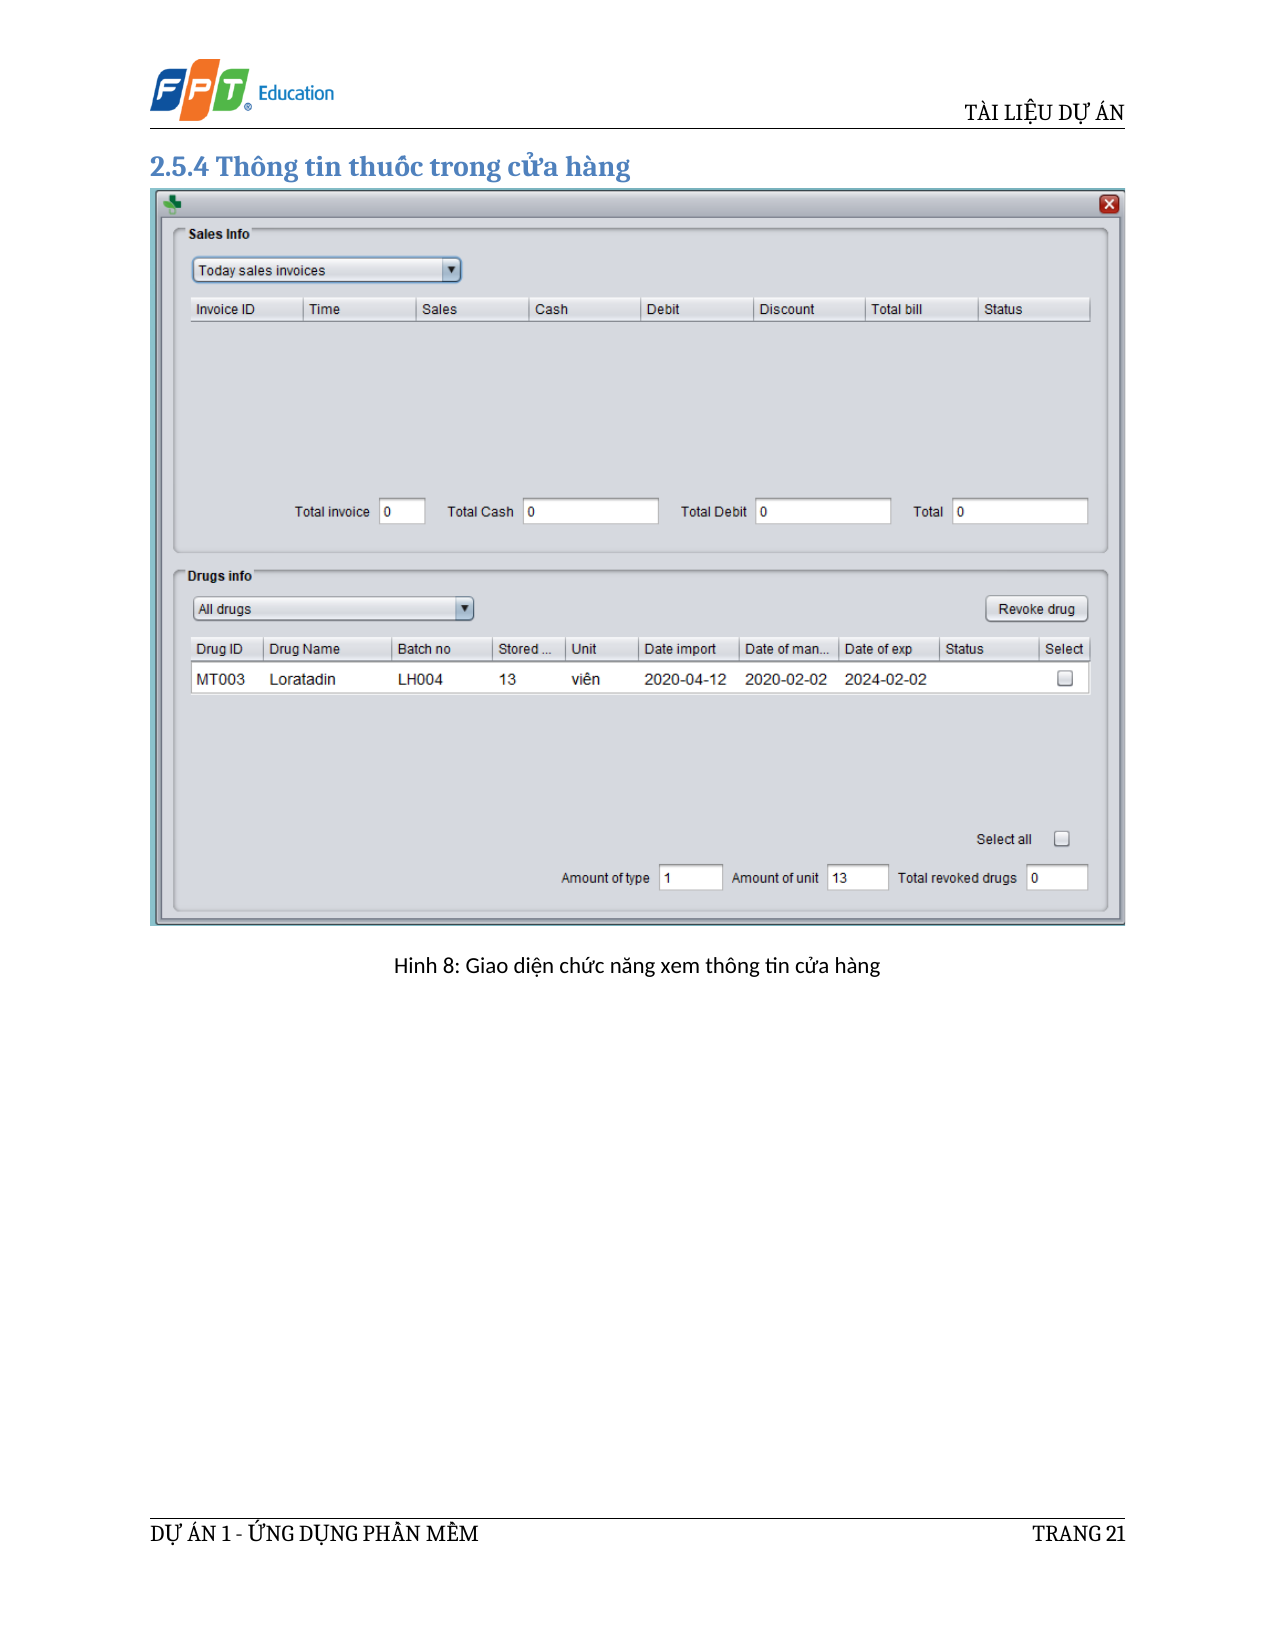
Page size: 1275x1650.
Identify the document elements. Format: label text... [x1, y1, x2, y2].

subtitle 2.5.4 Thông tin thuốc trong cửa hàng [150, 150, 1125, 183]
text Hinh 8: Giao diện chức năng xem thông tin cửa hàng [150, 951, 1125, 979]
picture [150, 59, 336, 121]
picture [150, 188, 1125, 926]
